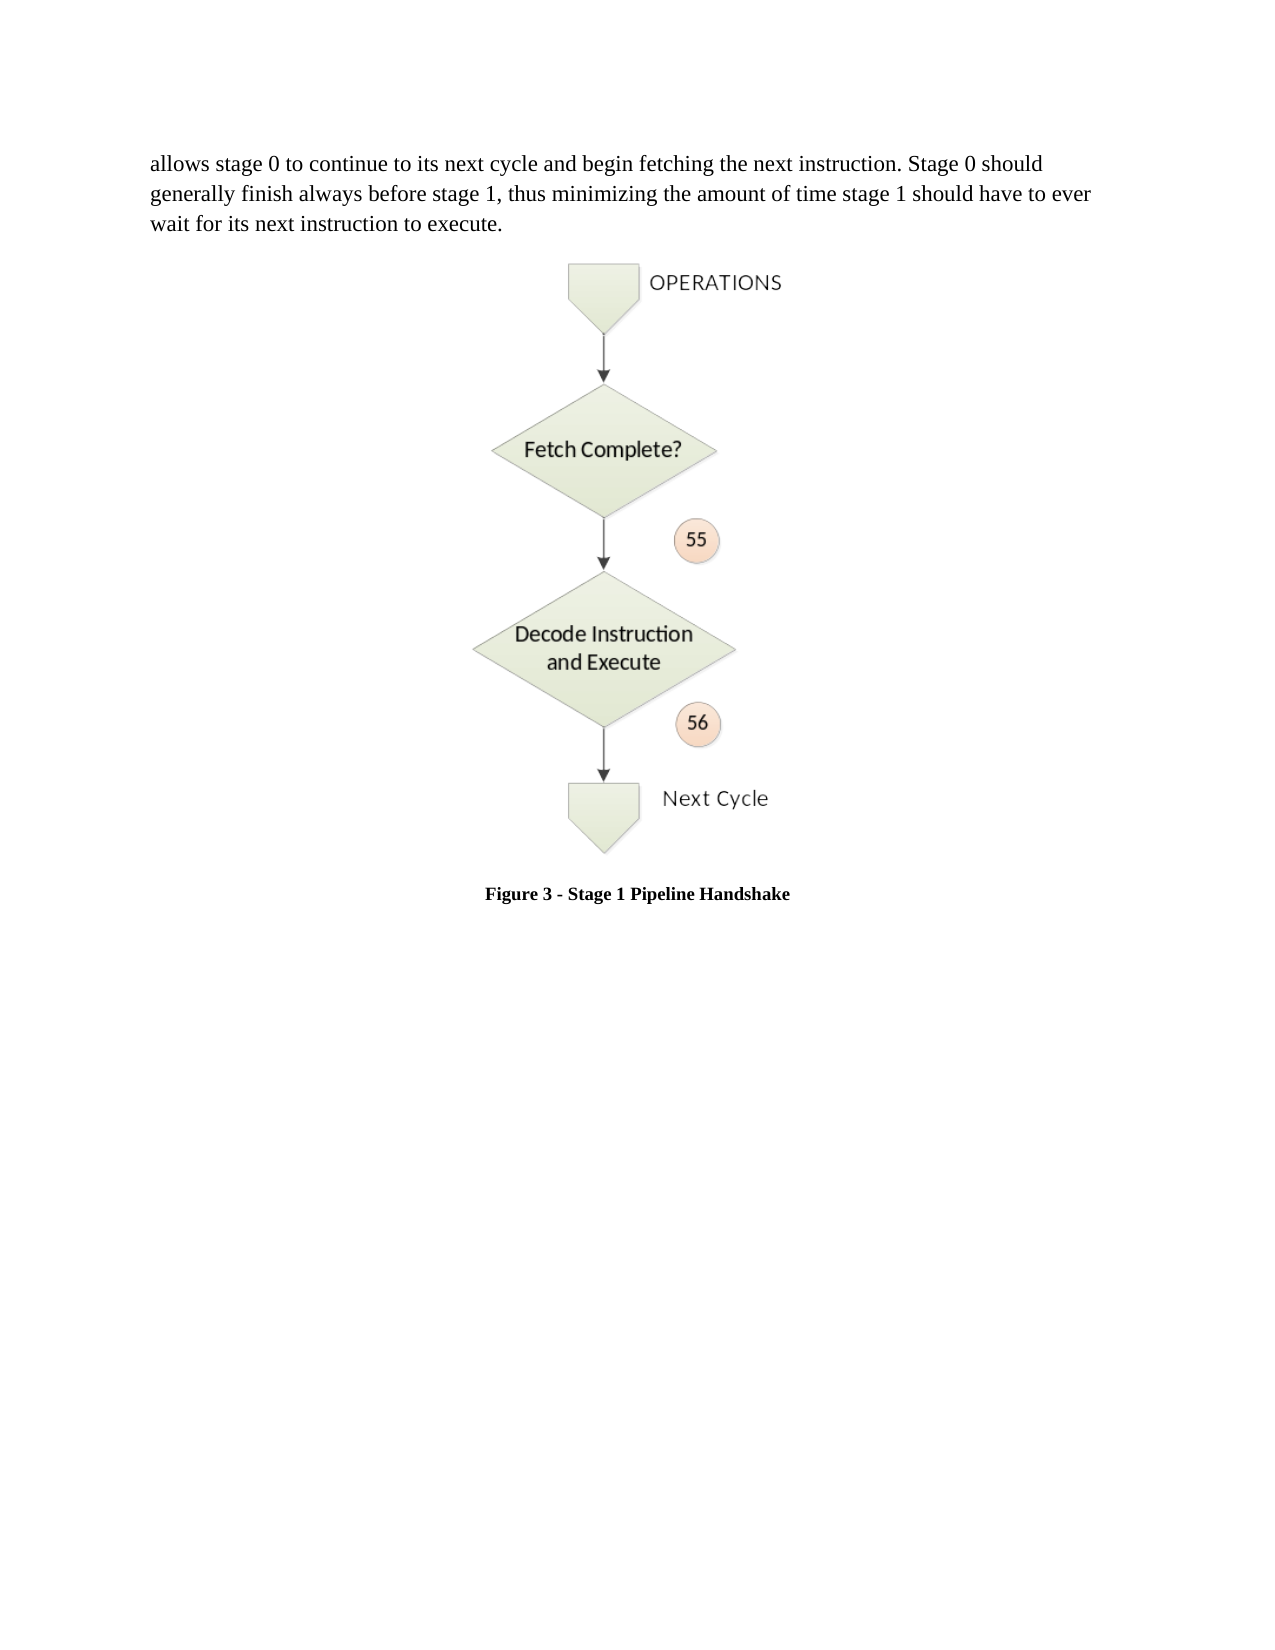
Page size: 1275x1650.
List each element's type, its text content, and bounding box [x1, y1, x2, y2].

text Figure 3 - Stage 1 Pipeline Handshake [150, 883, 1125, 904]
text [150, 150, 1125, 237]
